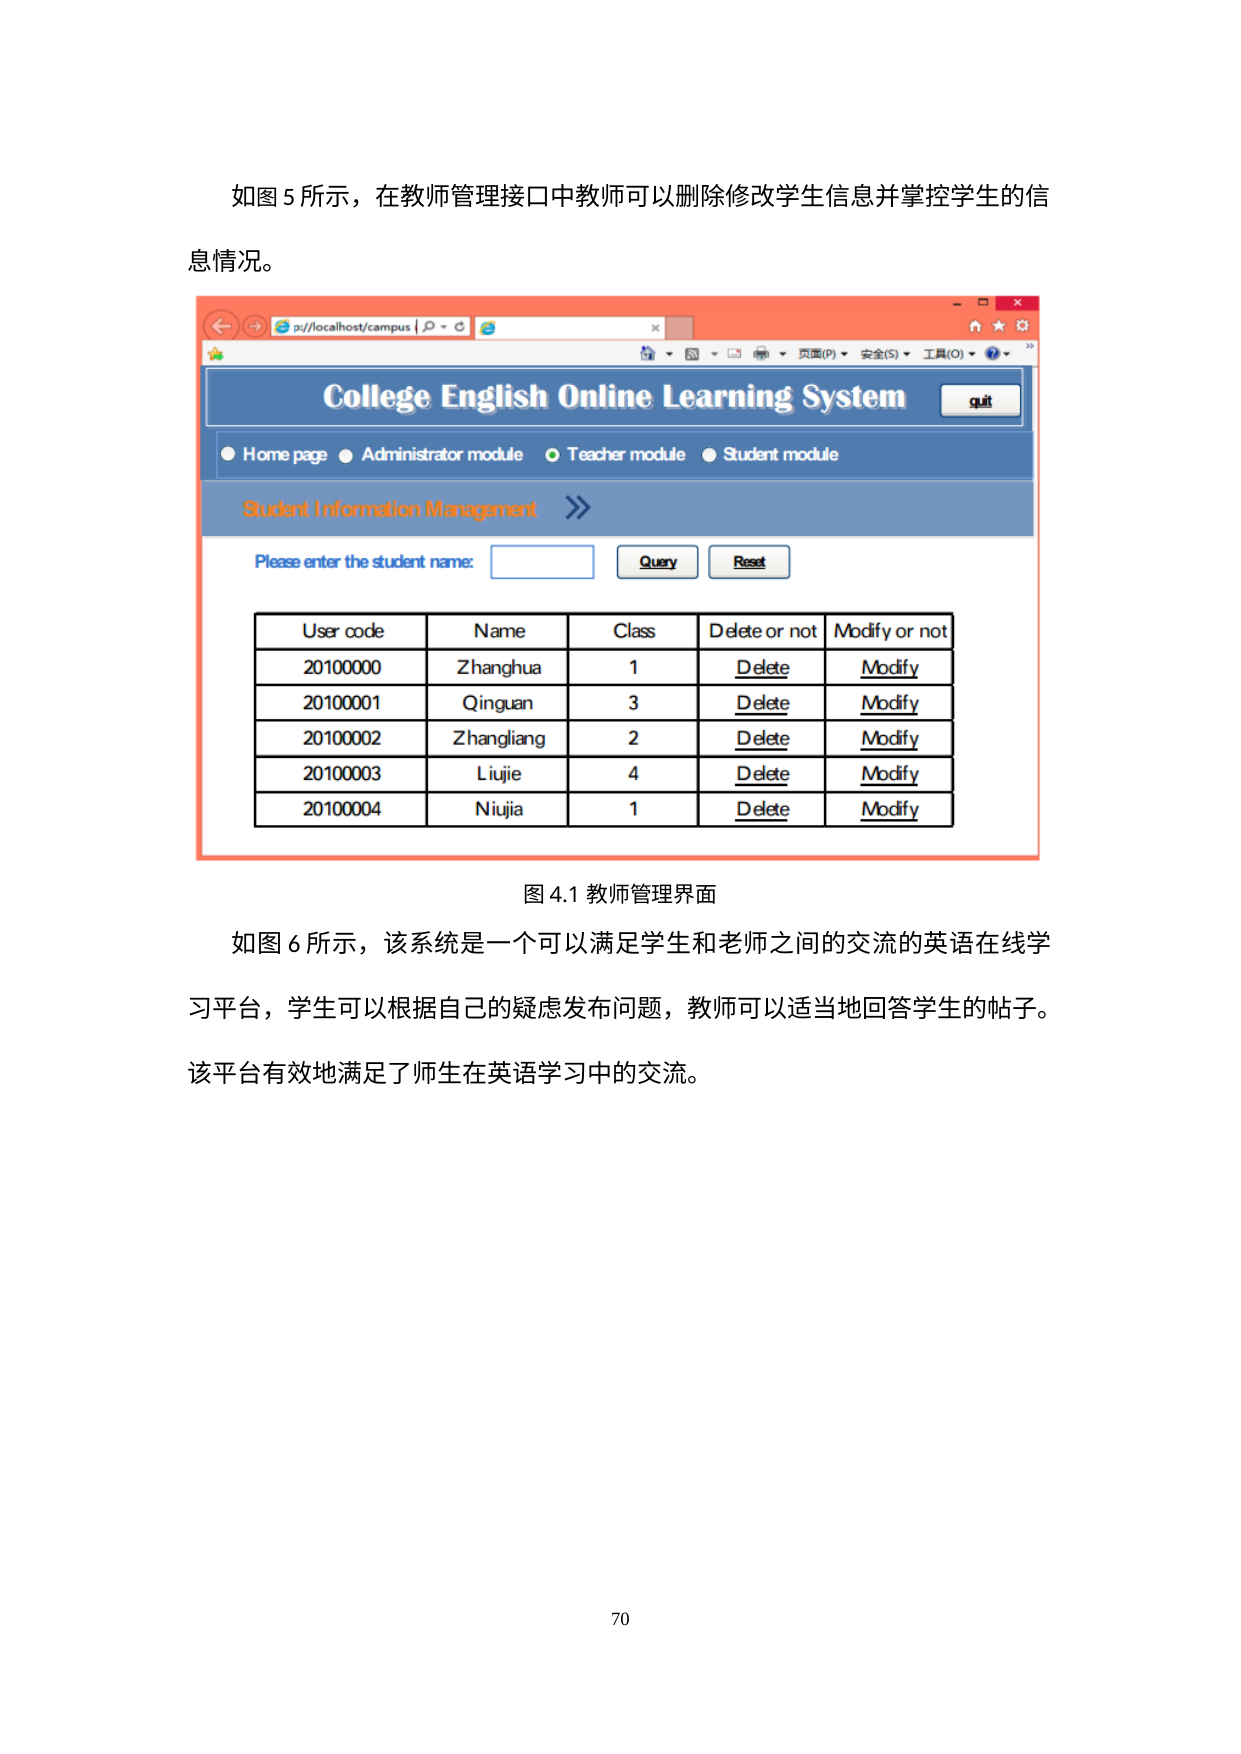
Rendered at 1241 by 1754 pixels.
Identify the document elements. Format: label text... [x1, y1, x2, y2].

text 如图5所示，在教师管理接口中教师可以删除修改学生信息并掌控学生的信息情况。 [187, 162, 1053, 292]
picture [187, 292, 1053, 868]
text 图4.1 教师管理界面 [187, 877, 1053, 909]
text 该平台有效地满足了师生在英语学习中的交流。 [187, 1039, 1053, 1104]
text 如图6所示，该系统是一个可以满足学生和老师之间的交流的英语在线学习平台，学生可以根据自己的疑虑发布问题，教师可以适当地回答学生的帖子。 [187, 909, 1053, 1039]
